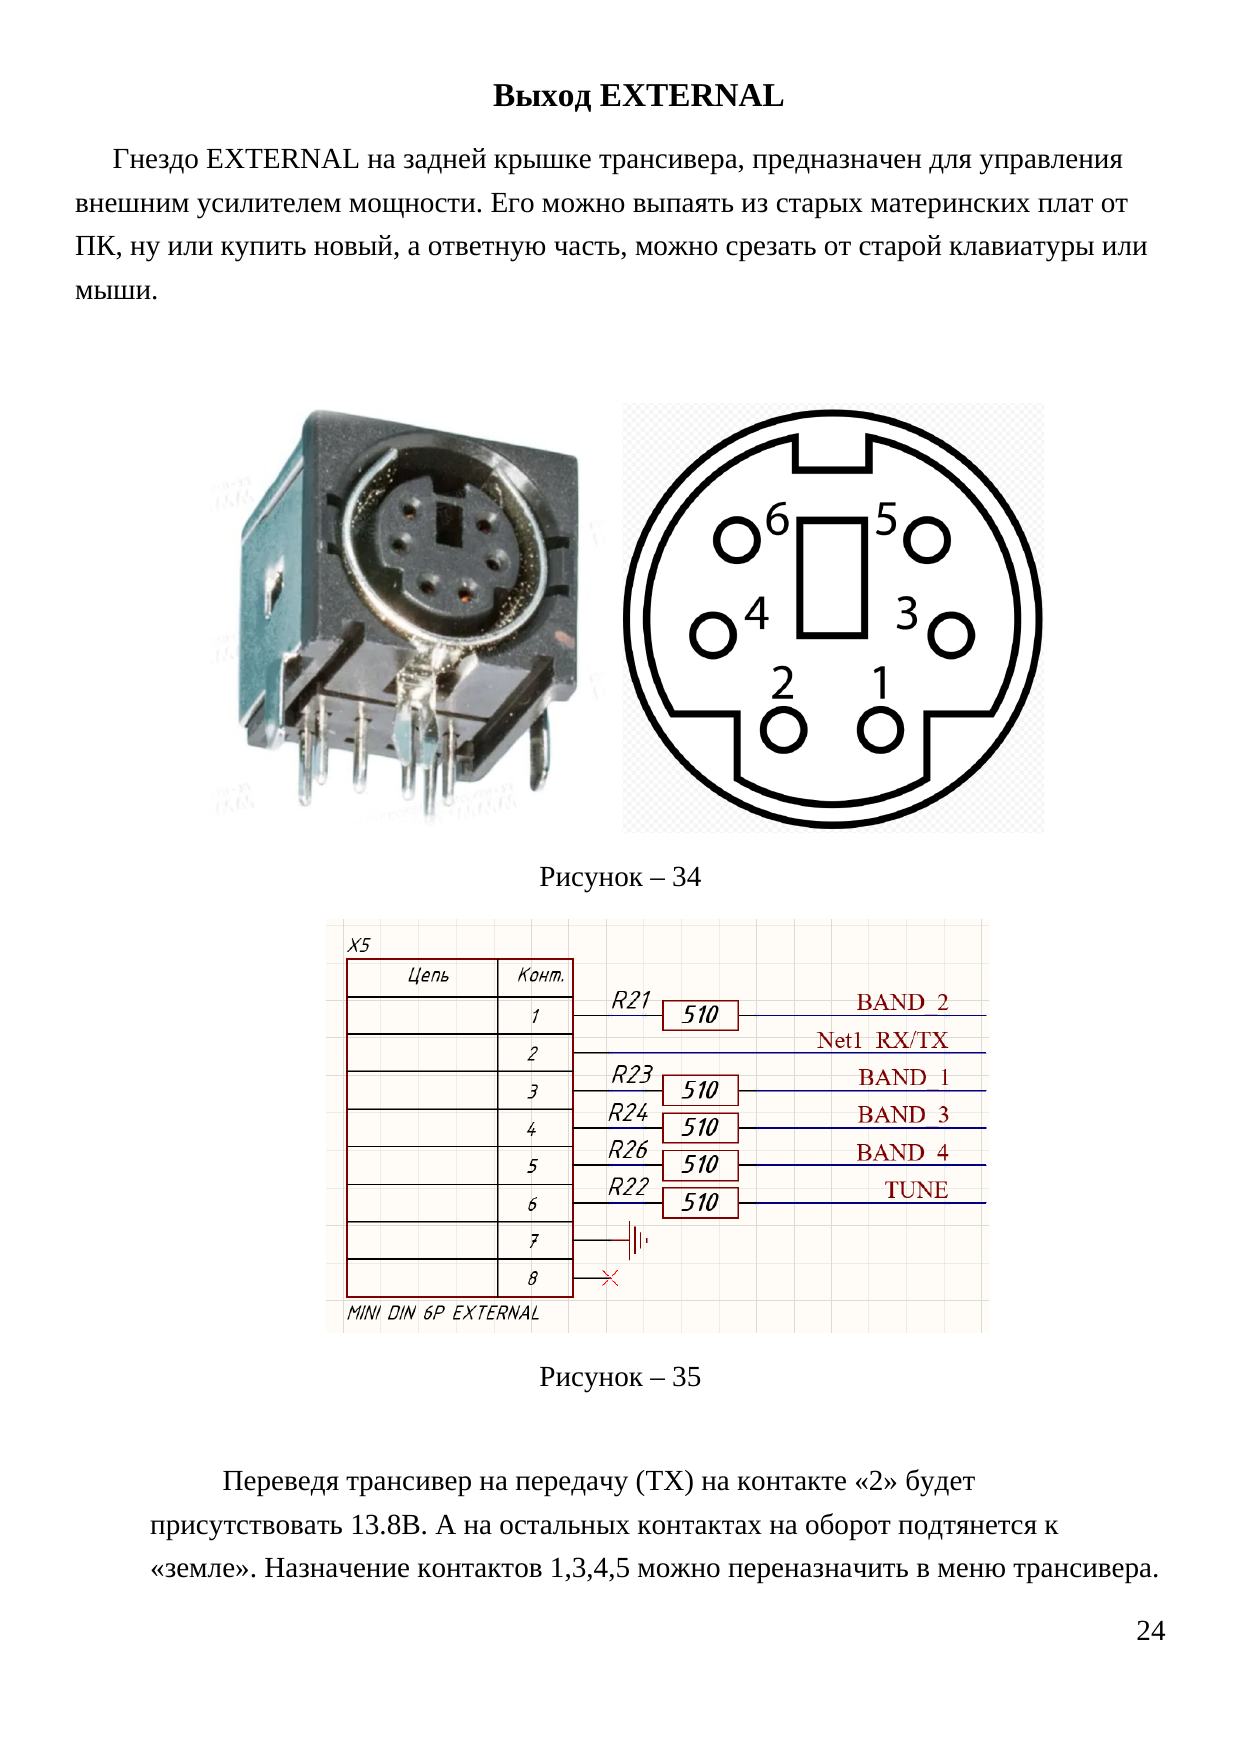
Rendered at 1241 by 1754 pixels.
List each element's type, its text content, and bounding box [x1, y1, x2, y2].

picture [228, 424, 588, 805]
text Рисунок – 34 [75, 859, 1165, 893]
text Выход EXTERNAL [112, 75, 1165, 113]
picture [622, 403, 1045, 833]
text Гнездо EXTERNAL на задней крышке трансивера, предназначен для управления внешним усилителем мощности. Его можно выпаять из старых материнских плат от ПК, ну или купить новый, а ответную часть, можно срезать от старой клавиатуры или мыши. [75, 141, 1165, 306]
picture [325, 919, 990, 1333]
text Рисунок – 35 [75, 1359, 1165, 1393]
list Переведя трансивер на передачу (TX) на контакте «2» будет присутствовать 13.8В. А на остальных контактах на оборот подтянется к «земле». Назначение контактов 1,3,4,5 можно переназначить в меню трансивера. [150, 1463, 1165, 1584]
